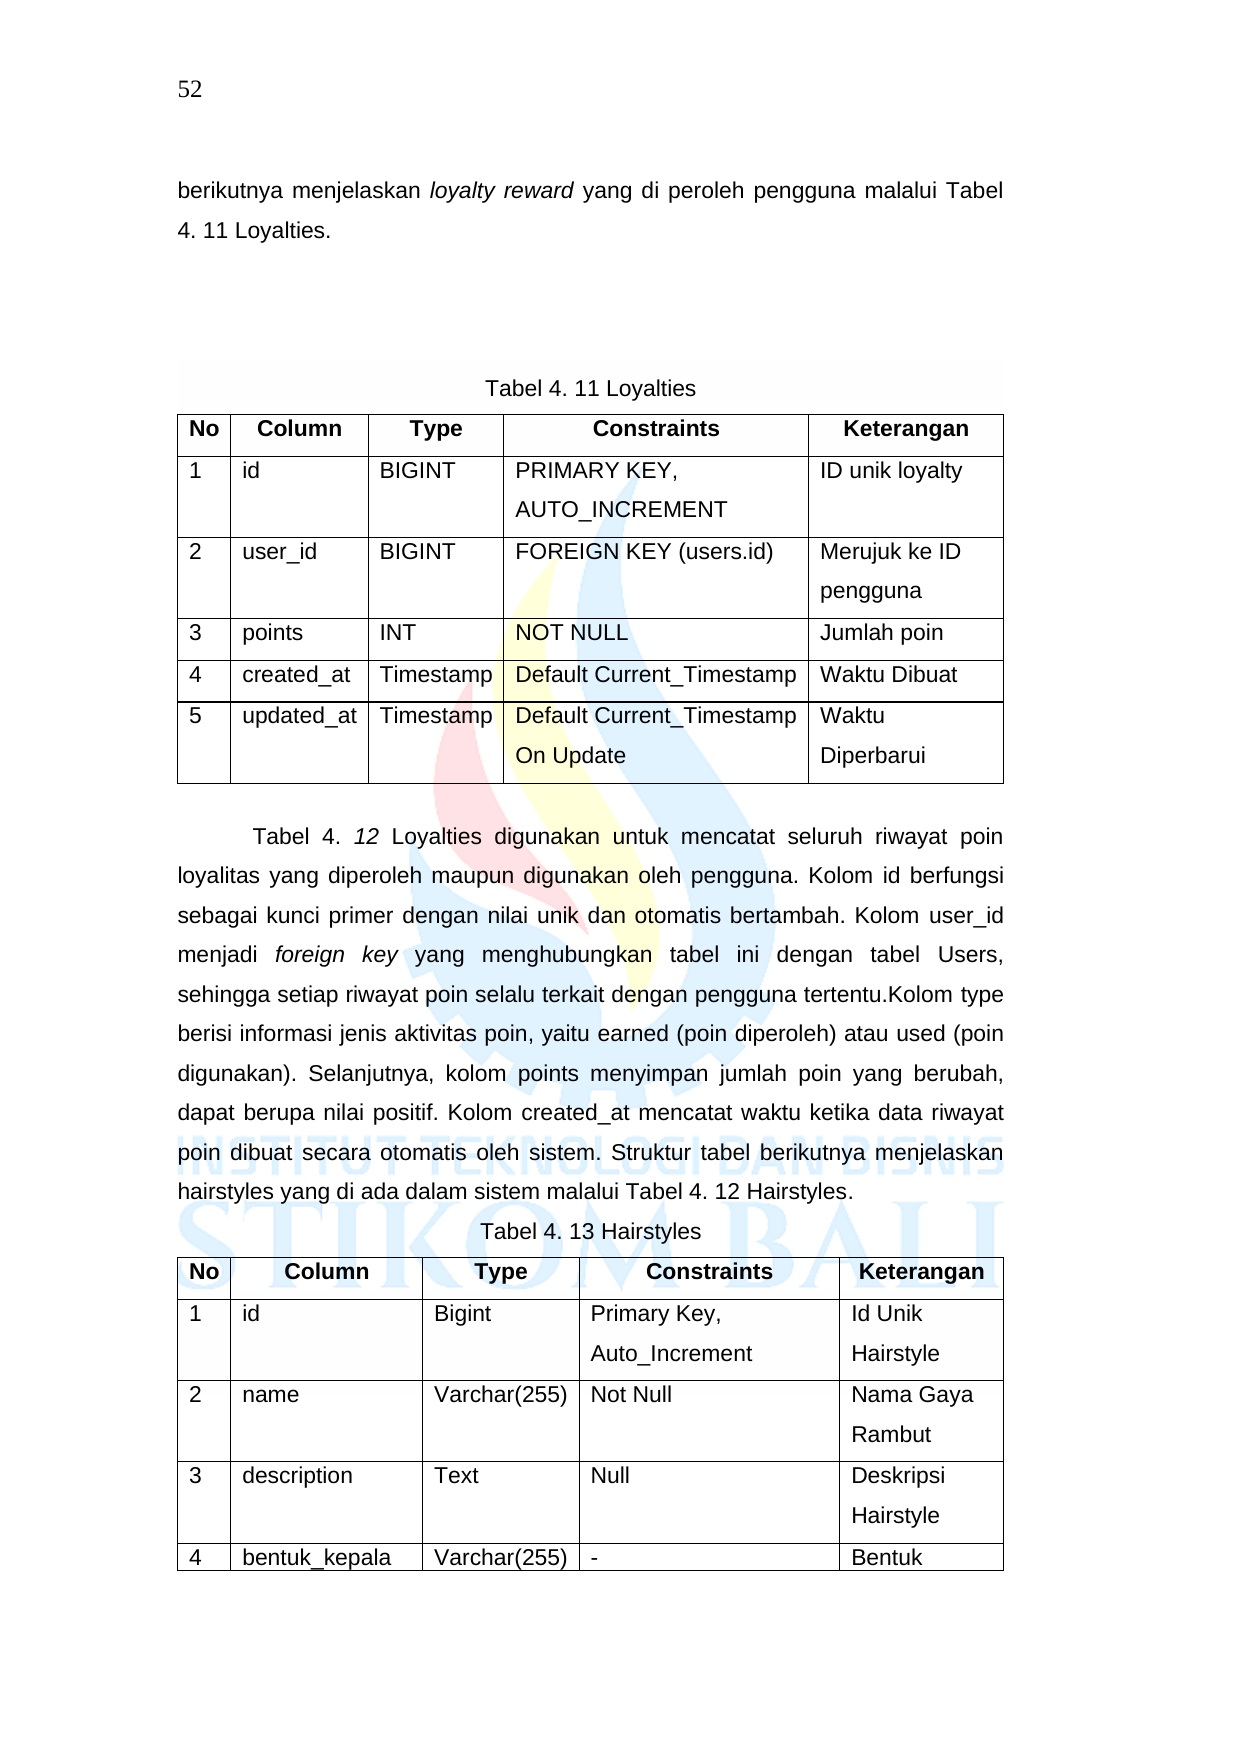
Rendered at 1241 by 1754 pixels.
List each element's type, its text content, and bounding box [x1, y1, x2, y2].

table_cell 1 [178, 1300, 230, 1380]
table_cell PRIMARY KEY, AUTO_INCREMENT [504, 457, 808, 537]
table_cell Waktu Dibuat [809, 661, 1003, 701]
table_cell id [231, 457, 368, 537]
table_cell Id Unik Hairstyle [840, 1300, 1003, 1380]
table_cell 4 [178, 1544, 230, 1570]
table_header No [178, 415, 230, 456]
table_cell 4 [178, 661, 230, 701]
table_cell BIGINT [369, 457, 503, 537]
table_cell Bentuk Kepala User [840, 1544, 1003, 1570]
table_cell description [231, 1462, 422, 1542]
table_cell 3 [178, 619, 230, 660]
table_cell updated_at [231, 703, 368, 782]
table_header Type [369, 415, 503, 456]
table_header Column [231, 415, 368, 456]
table_cell Primary Key, Auto_Increment [580, 1300, 839, 1380]
table_cell created_at [231, 661, 368, 701]
table_cell 2 [178, 538, 230, 618]
table_cell NOT NULL [504, 619, 808, 660]
table_cell - [580, 1544, 839, 1570]
table_cell Varchar(255) [423, 1544, 579, 1570]
table_cell id [231, 1300, 422, 1380]
table_cell INT [369, 619, 503, 660]
table_cell Default Current_Timestamp [504, 661, 808, 701]
table_cell Jumlah poin [809, 619, 1003, 660]
table_cell FOREIGN KEY (users.id) [504, 538, 808, 618]
text Tabel 4. 12 Loyalties digunakan untuk mencatat seluruh riwayat poin loyalitas yang diperoleh maupun digunakan oleh pengguna. Kolom id berfungsi sebagai kunci primer dengan nilai unik dan otomatis bertambah. Kolom user_id menjadi foreign key yang menghubungkan tabel ini dengan tabel Users, sehingga setiap riwayat poin selalu terkait dengan pengguna tertentu.Kolom type berisi informasi jenis aktivitas poin, yaitu earned (poin diperoleh) atau used (poin digunakan). Selanjutnya, kolom points menyimpan jumlah poin yang berubah, dapat berupa nilai positif. Kolom created_at mencatat waktu ketika data riwayat poin dibuat secara otomatis oleh sistem. Struktur tabel berikutnya menjelaskan hairstyles yang di ada dalam sistem malalui Tabel 4. 12 Hairstyles. [177, 823, 1004, 1205]
table_cell 2 [178, 1381, 230, 1461]
table_cell 1 [178, 457, 230, 537]
table_cell Timestamp [369, 661, 503, 701]
table_header Keterangan [840, 1258, 1003, 1299]
table_header Constraints [504, 415, 808, 456]
table_cell 3 [178, 1462, 230, 1542]
table_header Column [231, 1258, 422, 1299]
table_cell bentuk_kepala [231, 1544, 422, 1570]
table_cell Timestamp [369, 703, 503, 782]
table_header Keterangan [809, 415, 1003, 456]
table_cell Text [423, 1462, 579, 1542]
table_cell Nama Gaya Rambut [840, 1381, 1003, 1461]
table_cell 5 [178, 703, 230, 782]
table_cell Default Current_Timestamp On Update [504, 703, 808, 782]
table_cell BIGINT [369, 538, 503, 618]
table_cell Not Null [580, 1381, 839, 1461]
table_cell points [231, 619, 368, 660]
table_cell Merujuk ke ID pengguna [809, 538, 1003, 618]
table_cell Waktu Diperbarui [809, 703, 1003, 782]
table_cell Deskripsi Hairstyle [840, 1462, 1003, 1542]
table_cell Varchar(255) [423, 1381, 579, 1461]
table_header No [178, 1258, 230, 1299]
text Tabel 4. 13 Hairstyles [177, 1218, 1004, 1244]
table_cell user_id [231, 538, 368, 618]
table_cell ID unik loyalty [809, 457, 1003, 537]
table_cell name [231, 1381, 422, 1461]
table_header Type [423, 1258, 579, 1299]
text Tabel 4. 11 Loyalties [177, 374, 1004, 401]
table_header Constraints [580, 1258, 839, 1299]
table_cell Null [580, 1462, 839, 1542]
table_cell Bigint [423, 1300, 579, 1380]
